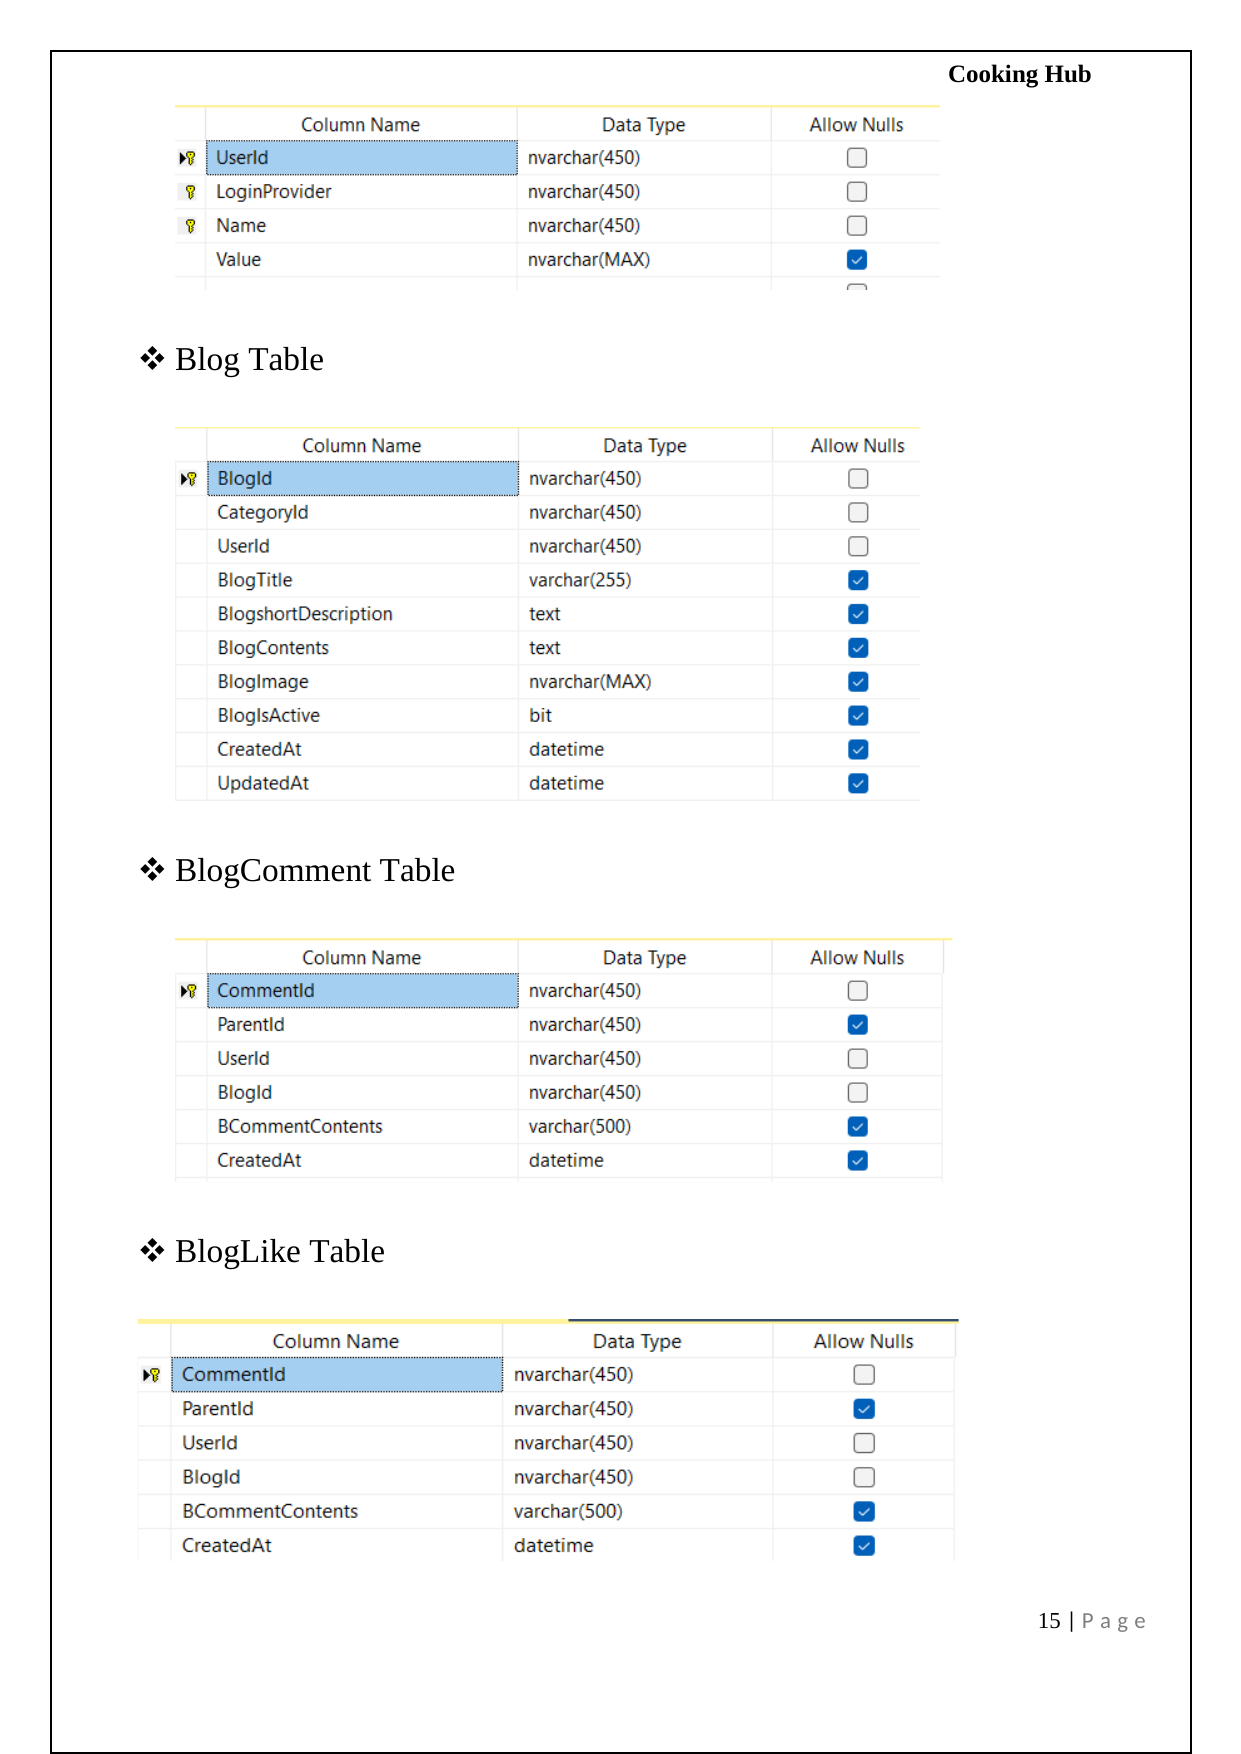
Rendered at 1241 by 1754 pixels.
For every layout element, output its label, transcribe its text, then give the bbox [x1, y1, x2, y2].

picture [175, 938, 953, 1182]
list BlogComment Table [137, 851, 1190, 889]
picture [137, 1319, 959, 1561]
list BlogLike Table [137, 1231, 1190, 1269]
picture [175, 427, 921, 801]
list Blog Table [137, 339, 1190, 377]
picture [175, 105, 940, 290]
